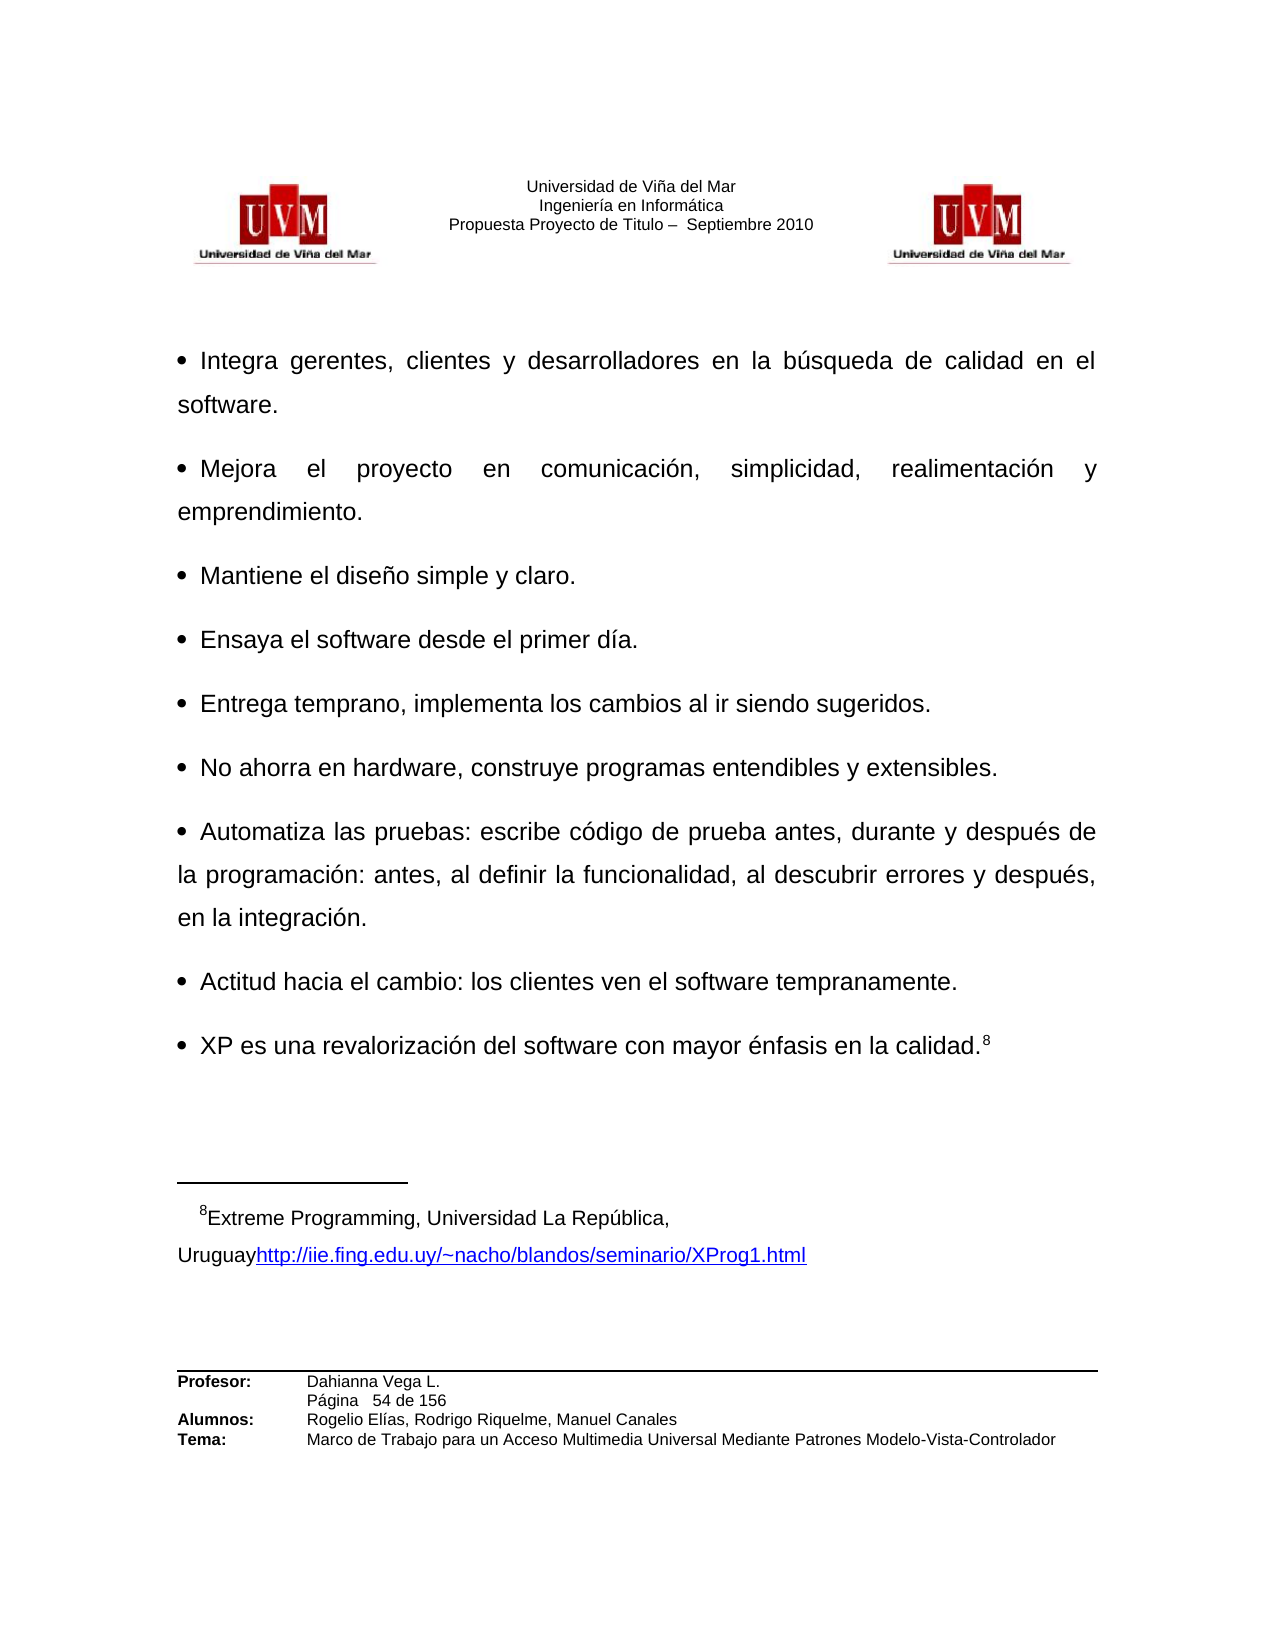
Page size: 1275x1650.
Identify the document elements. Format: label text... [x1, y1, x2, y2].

text Actitud hacia el cambio: los clientes ven el software tempranamente. [177, 967, 1098, 996]
text Mejora el proyecto en comunicación, simplicidad, realimentación y emprendimiento. [177, 453, 1098, 526]
text XP es una revalorización del software con mayor énfasis en la calidad. [177, 1031, 1098, 1060]
picture [871, 176, 1084, 267]
text No ahorra en hardware, construye programas entendibles y extensibles. [177, 753, 1098, 782]
text Entrega temprano, implementa los cambios al ir siendo sugeridos. [177, 689, 1098, 718]
text Automatiza las pruebas: escribe código de prueba antes, durante y después de la programación: antes, al definir la funcionalidad, al descubrir errores y después, en la integración. [177, 817, 1098, 932]
picture [177, 176, 390, 267]
text Mantiene el diseño simple y claro. [177, 561, 1098, 589]
text Integra gerentes, clientes y desarrolladores en la búsqueda de calidad en el software. [177, 346, 1098, 418]
text Ensaya el software desde el primer día. [177, 625, 1098, 654]
